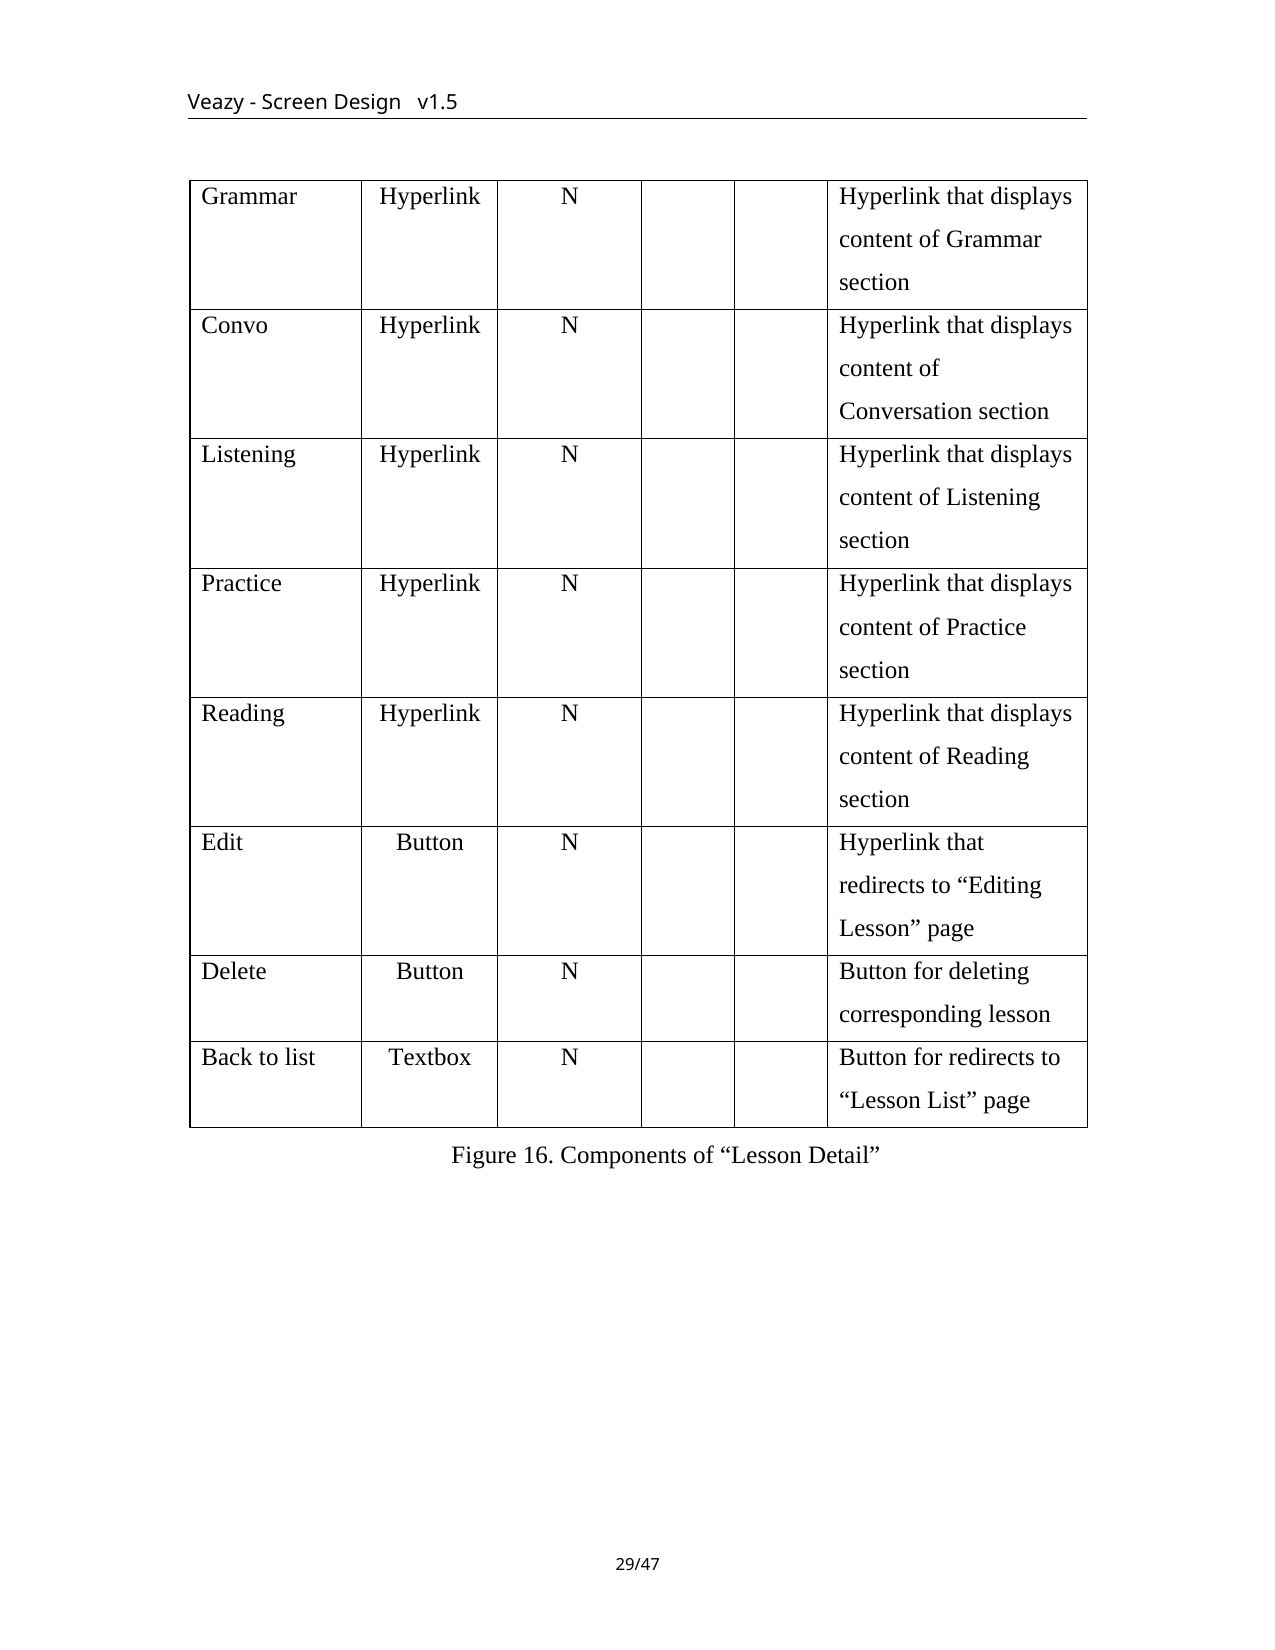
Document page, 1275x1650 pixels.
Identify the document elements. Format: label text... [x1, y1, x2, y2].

table_cell [642, 1042, 734, 1127]
table_cell N [498, 181, 641, 309]
table_cell Hyperlink [362, 698, 497, 826]
table_cell Hyperlink that displays content of Grammar section [828, 181, 1087, 309]
table_cell N [498, 698, 641, 826]
table_cell [735, 439, 827, 567]
table_cell N [498, 439, 641, 567]
table_cell Hyperlink that displays content of Reading section [828, 698, 1087, 826]
table_cell [735, 1042, 827, 1127]
table_cell N [498, 827, 641, 955]
table_cell Back to list [191, 1042, 361, 1127]
table_cell Textbox [362, 1042, 497, 1127]
table_cell Hyperlink that displays content of Conversation section [828, 310, 1087, 438]
table_cell [642, 310, 734, 438]
table_cell [642, 439, 734, 567]
table_cell Button [362, 827, 497, 955]
table_cell [735, 181, 827, 309]
table_cell [735, 310, 827, 438]
table_cell Reading [191, 698, 361, 826]
table_cell N [498, 310, 641, 438]
table_cell [642, 956, 734, 1041]
table_cell Edit [191, 827, 361, 955]
table_cell N [498, 956, 641, 1041]
table_cell Hyperlink [362, 439, 497, 567]
table_cell Hyperlink [362, 310, 497, 438]
table_cell Button [362, 956, 497, 1041]
table_cell Grammar [191, 181, 361, 309]
table_cell N [498, 1042, 641, 1127]
table_cell Listening [191, 439, 361, 567]
table_cell [642, 698, 734, 826]
table_cell [642, 181, 734, 309]
table_cell Hyperlink [362, 569, 497, 697]
table_cell Delete [191, 956, 361, 1041]
table_cell N [498, 569, 641, 697]
table_cell Hyperlink [362, 181, 497, 309]
table_cell [735, 956, 827, 1041]
table_cell Practice [191, 569, 361, 697]
table_cell Convo [191, 310, 361, 438]
table_cell [642, 569, 734, 697]
text Figure 16. Components of “Lesson Detail” [244, 1141, 1087, 1169]
table_cell [642, 827, 734, 955]
table_cell Hyperlink that displays content of Practice section [828, 569, 1087, 697]
table_cell Hyperlink that redirects to “Editing Lesson” page [828, 827, 1087, 955]
table_cell Button for deleting corresponding lesson [828, 956, 1087, 1041]
table_cell [735, 569, 827, 697]
table_cell Hyperlink that displays content of Listening section [828, 439, 1087, 567]
table_cell [735, 827, 827, 955]
table_cell [735, 698, 827, 826]
table_cell Button for redirects to “Lesson List” page [828, 1042, 1087, 1127]
